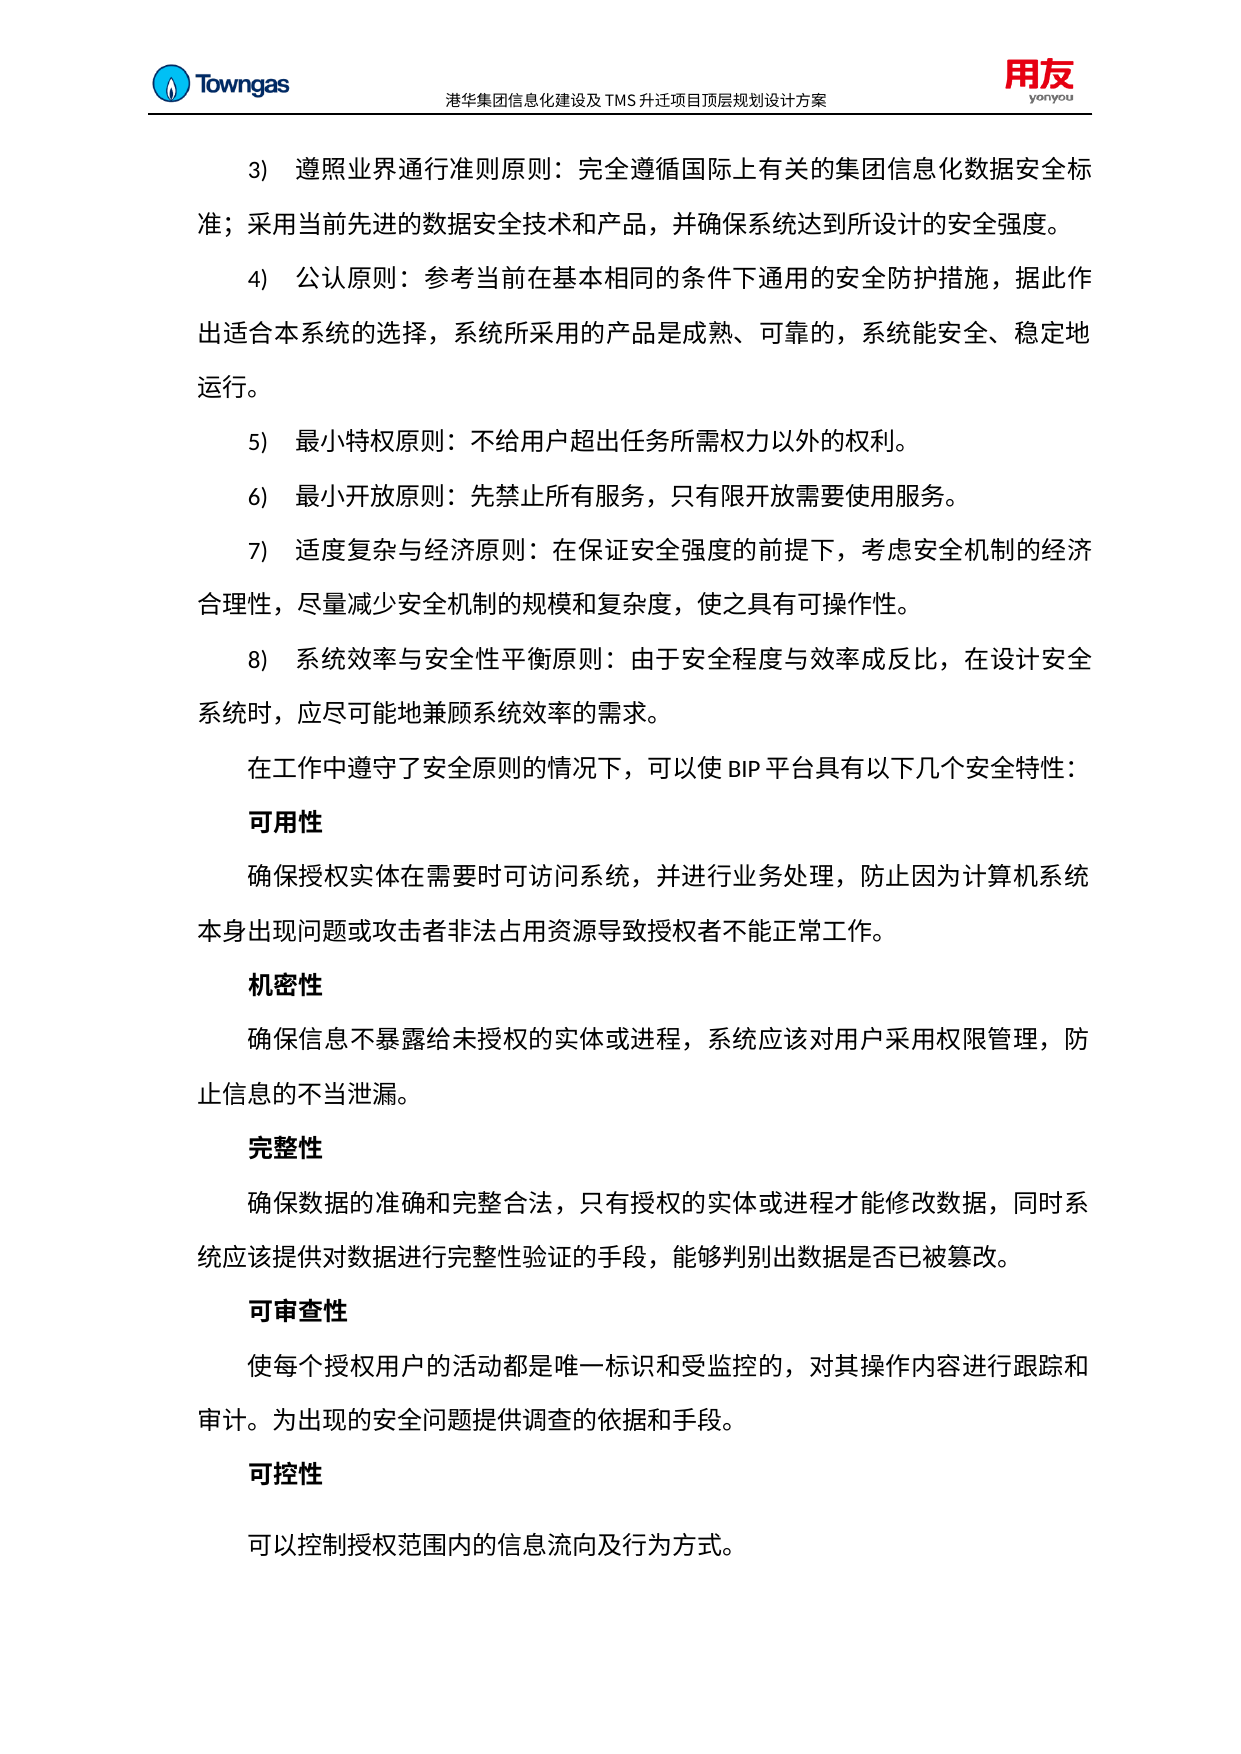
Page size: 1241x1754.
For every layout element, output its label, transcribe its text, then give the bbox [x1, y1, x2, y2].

text 确保数据的准确和完整合法，只有授权的实体或进程才能修改数据，同时系统应该提供对数据进行完整性验证的手段，能够判别出数据是否已被篡改。 [198, 1183, 1092, 1274]
list 适度复杂与经济原则：在保证安全强度的前提下，考虑安全机制的经济合理性，尽量减少安全机制的规模和复杂度，使之具有可操作性。 [198, 531, 1092, 621]
list 系统效率与安全性平衡原则：由于安全程度与效率成反比，在设计安全系统时，应尽可能地兼顾系统效率的需求。 [198, 639, 1092, 730]
text 完整性 [198, 1129, 1092, 1165]
text 确保信息不暴露给未授权的实体或进程，系统应该对用户采用权限管理，防止信息的不当泄漏。 [198, 1020, 1092, 1111]
list 遵照业界通行准则原则：完全遵循国际上有关的集团信息化数据安全标准；采用当前先进的数据安全技术和产品，并确保系统达到所设计的安全强度。 [198, 150, 1092, 241]
text 可控性 [198, 1455, 1092, 1491]
list 最小开放原则：先禁止所有服务，只有限开放需要使用服务。 [198, 476, 1092, 512]
list 最小特权原则：不给用户超出任务所需权力以外的权利。 [198, 422, 1092, 458]
text 可审查性 [198, 1292, 1092, 1328]
list 公认原则：参考当前在基本相同的条件下通用的安全防护措施，据此作出适合本系统的选择，系统所采用的产品是成熟、可靠的，系统能安全、稳定地运行。 [198, 259, 1092, 404]
text 机密性 [198, 966, 1092, 1002]
text 使每个授权用户的活动都是唯一标识和受监控的，对其操作内容进行跟踪和审计。为出现的安全问题提供调查的依据和手段。 [198, 1346, 1092, 1437]
text 在工作中遵守了安全原则的情况下，可以使BIP平台具有以下几个安全特性： [198, 748, 1092, 784]
picture [148, 62, 293, 104]
text 确保授权实体在需要时可访问系统，并进行业务处理，防止因为计算机系统本身出现问题或攻击者非法占用资源导致授权者不能正常工作。 [198, 857, 1092, 947]
text 可用性 [198, 802, 1092, 839]
picture [996, 50, 1088, 104]
text 可以控制授权范围内的信息流向及行为方式。 [198, 1526, 1092, 1562]
